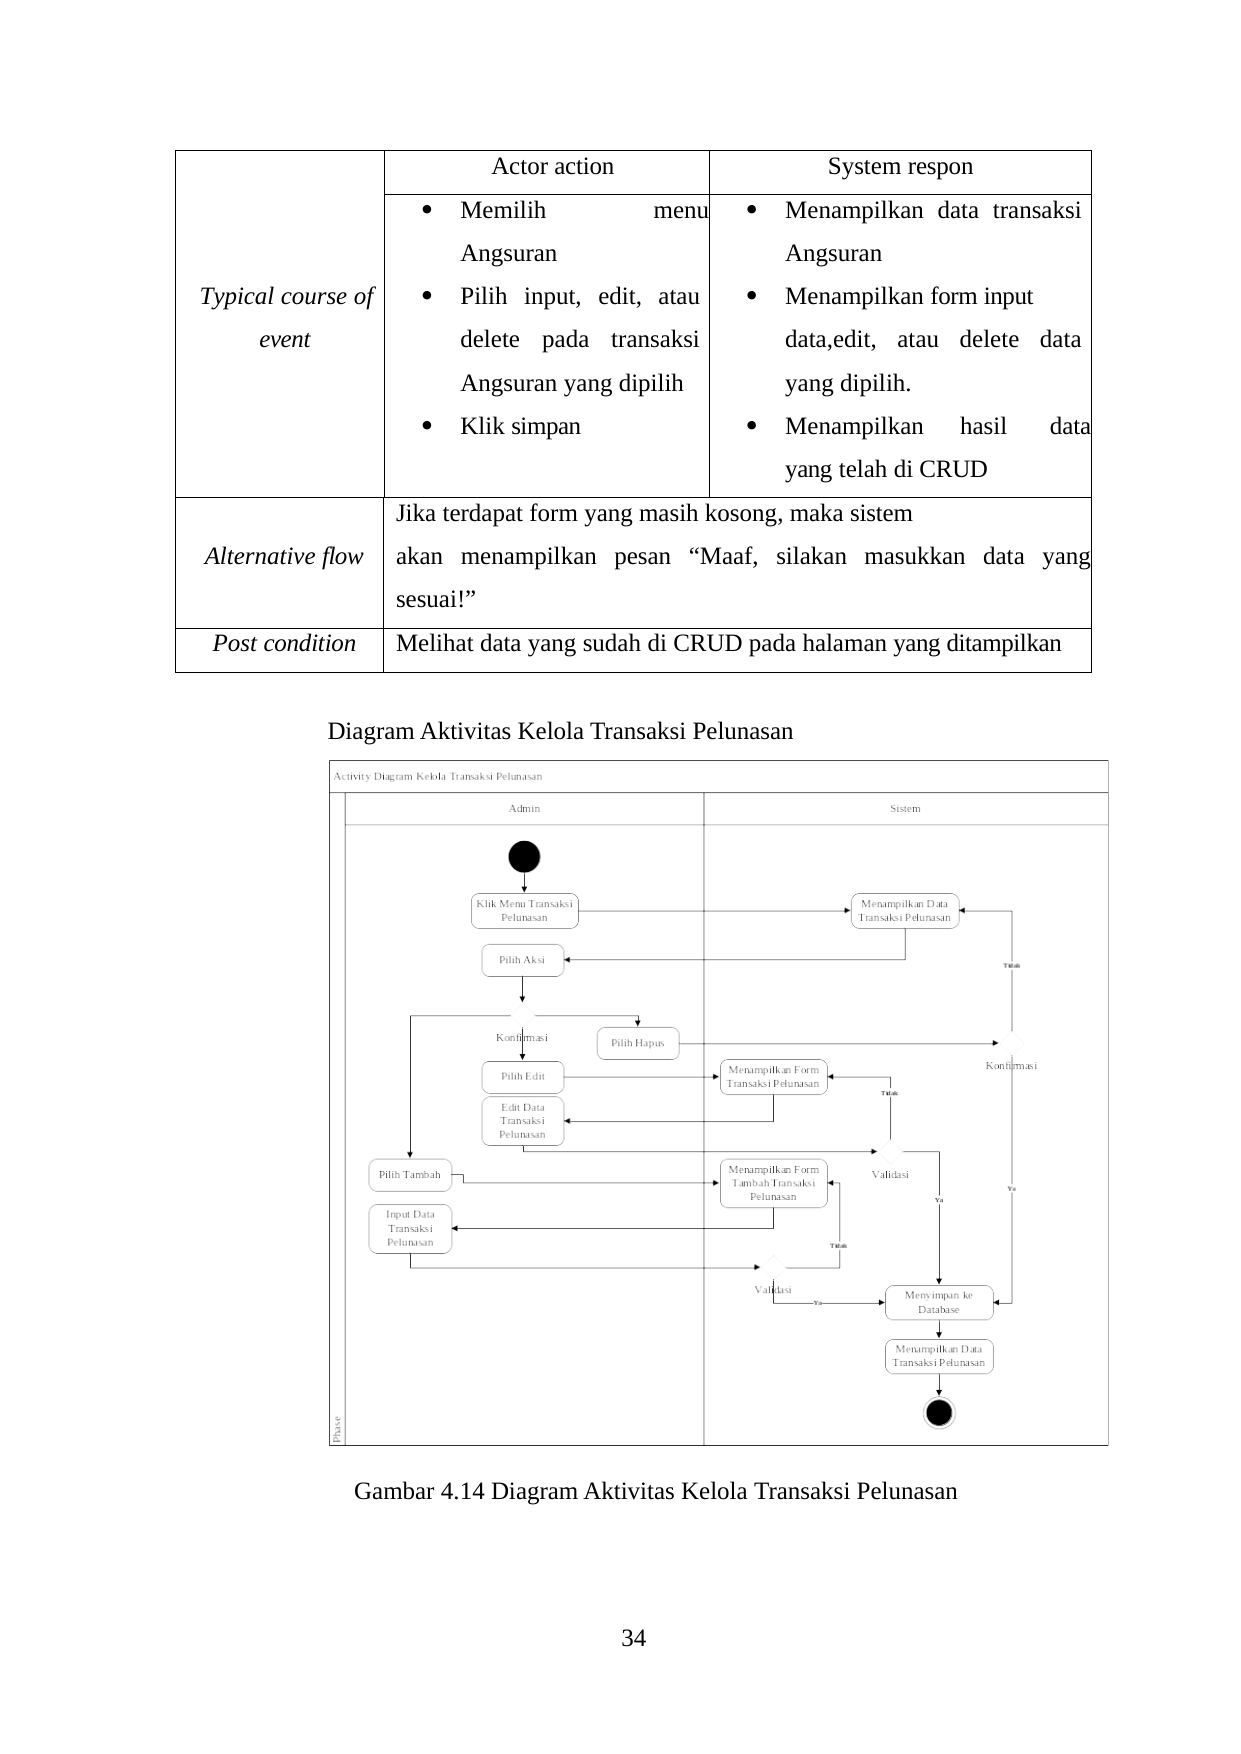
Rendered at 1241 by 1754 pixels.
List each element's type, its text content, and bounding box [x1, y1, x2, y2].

table_cell Jika terdapat form yang masih kosong, maka sistem akan menampilkan pesan “Maaf, silakan masukkan data yang sesuai!” [384, 498, 1091, 627]
table_cell Post condition [176, 629, 383, 672]
table_cell System respon [710, 151, 1091, 194]
table_cell Memilih menu Angsuran Pilih input, edit, atau delete pada transaksi Angsuran yang dipilih Klik simpan [385, 195, 709, 497]
table_cell Menampilkan data transaksi Angsuran Menampilkan form input data,edit, atau delete data yang dipilih. Menampilkan hasil data yang telah di CRUD [710, 195, 1091, 497]
text Gambar 4.14 Diagram Aktivitas Kelola Transaksi Pelunasan [177, 1476, 1090, 1505]
list Diagram Aktivitas Kelola Transaksi Pelunasan [327, 716, 1090, 744]
table_cell Actor action [385, 151, 709, 194]
table_cell Melihat data yang sudah di CRUD pada halaman yang ditampilkan [384, 629, 1091, 672]
table_cell Alternative flow [176, 498, 383, 627]
table_cell Typical course of event [176, 151, 384, 497]
